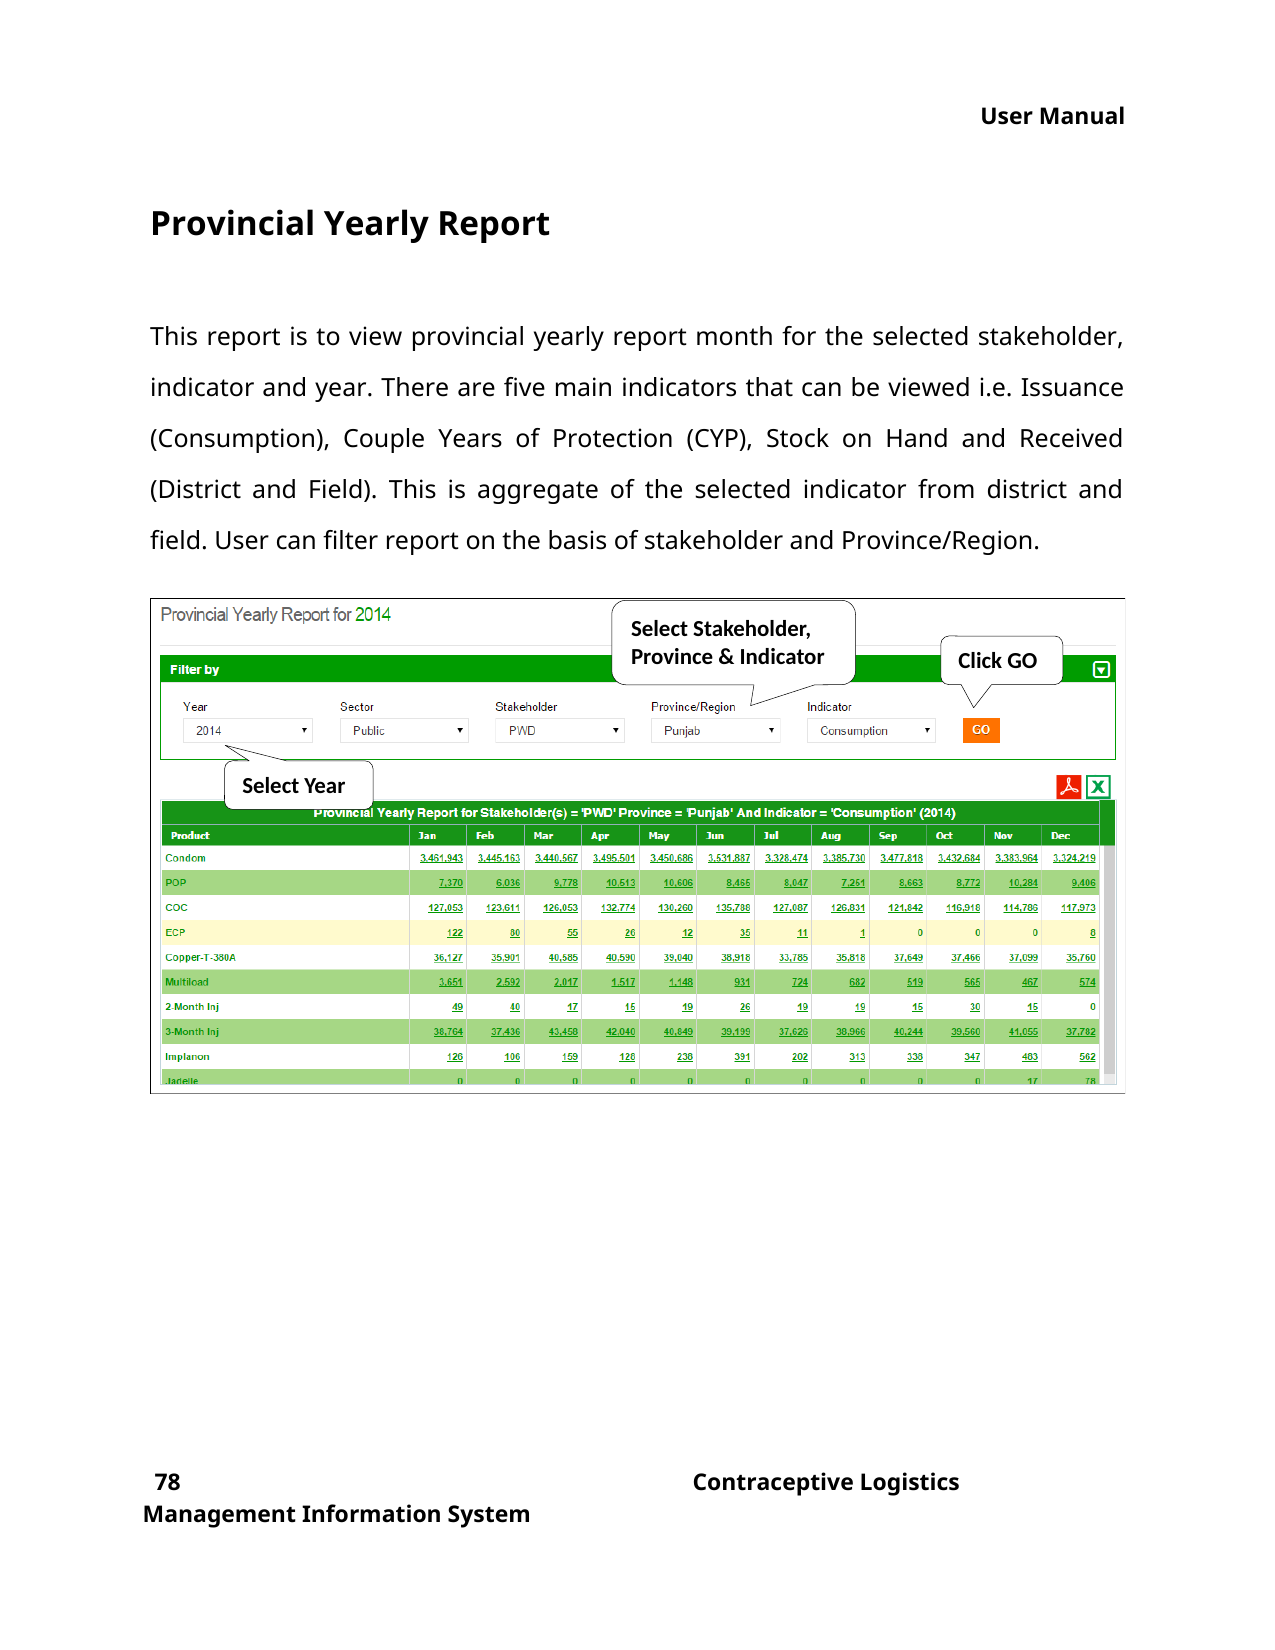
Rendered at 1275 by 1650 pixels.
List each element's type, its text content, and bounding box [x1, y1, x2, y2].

subtitle Provincial Yearly Report [150, 200, 1125, 245]
picture [150, 598, 1125, 1094]
text This report is to view provincial yearly report month for the selected stakeholder, indicator and year. There are five main indicators that can be viewed i.e. Issuance (Consumption), Couple Years of Protection (CYP), Stock on Hand and Received (District and Field). This is aggregate of the selected indicator from district and field. User can filter report on the basis of stakeholder and Province/Region. [150, 318, 1125, 556]
